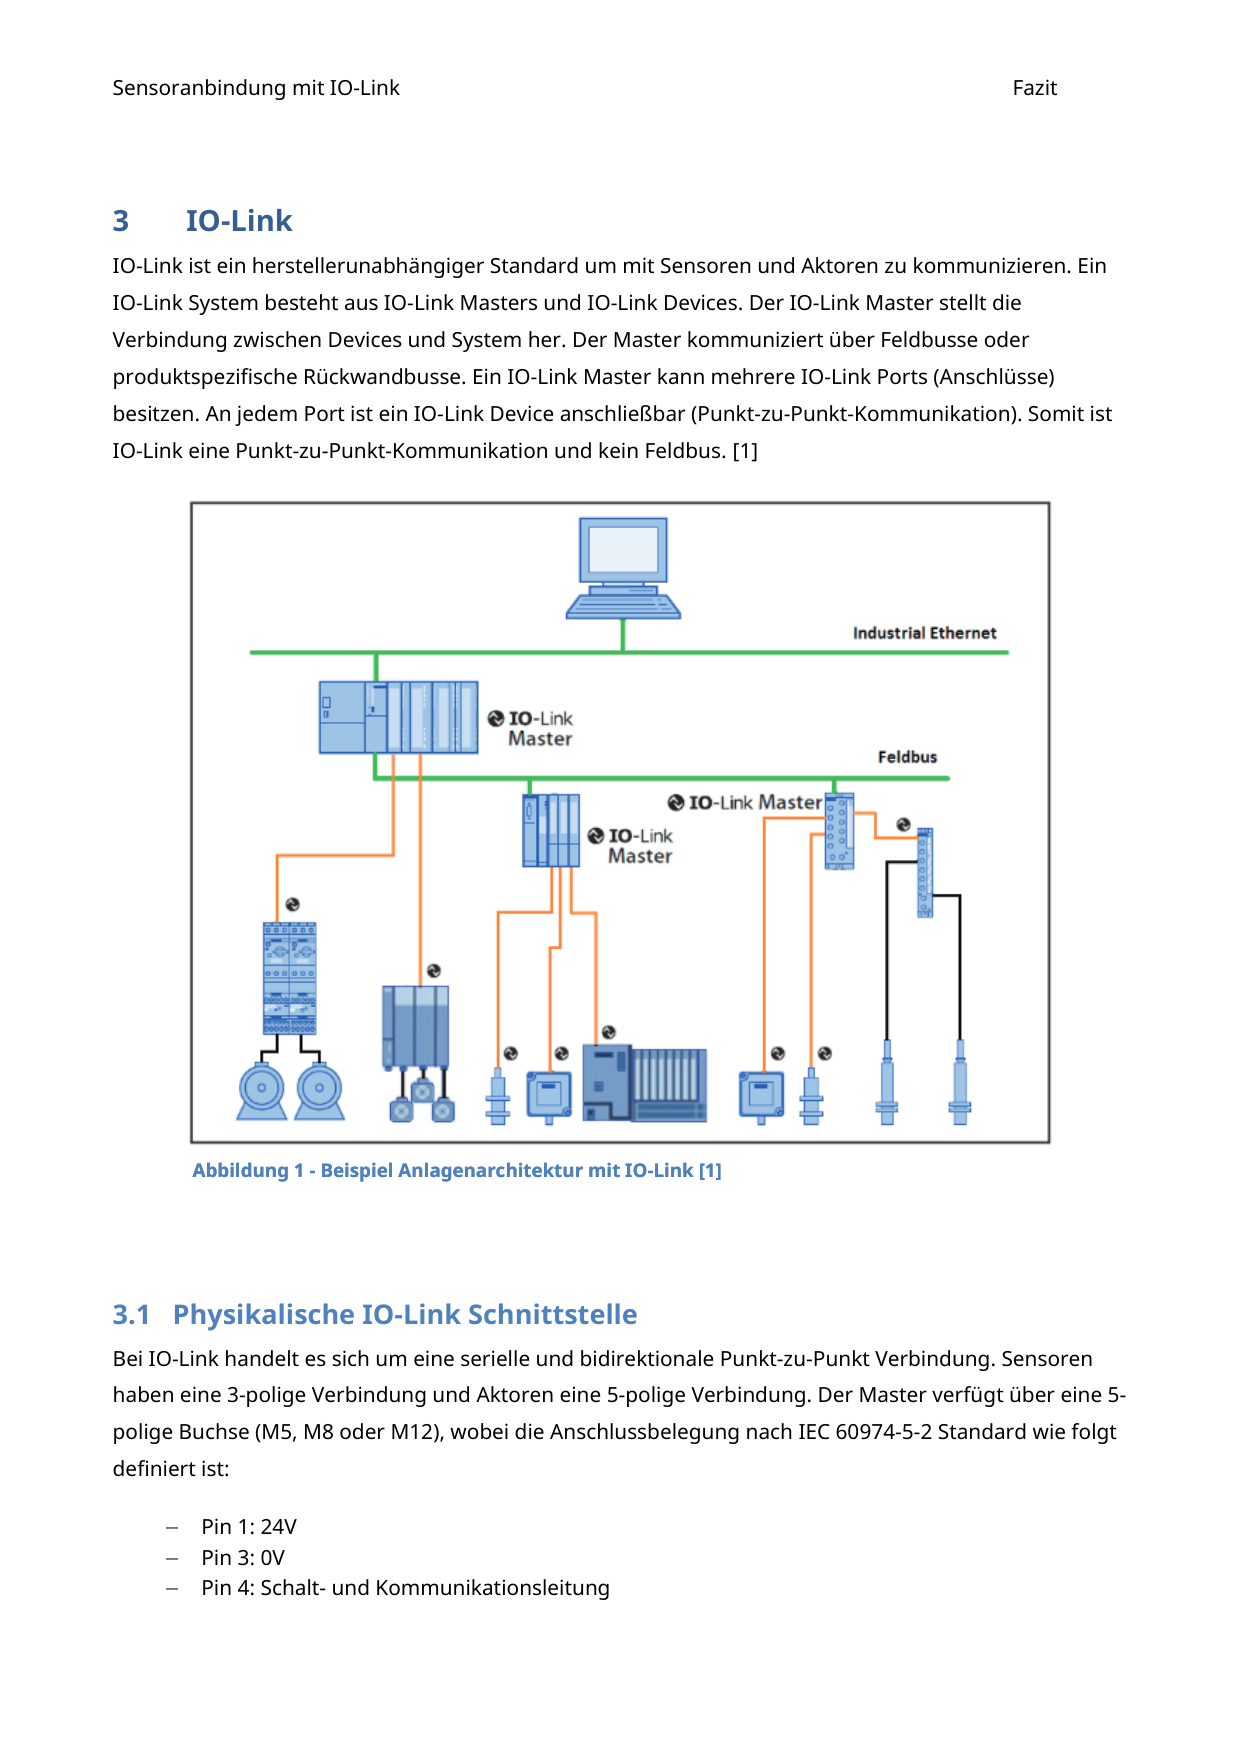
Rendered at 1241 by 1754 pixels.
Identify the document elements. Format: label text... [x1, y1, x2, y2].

text IO-Link ist ein herstellerunabhängiger Standard um mit Sensoren und Aktoren zu kommunizieren. Ein IO-Link System besteht aus IO-Link Masters und IO-Link Devices. Der IO-Link Master stellt die Verbindung zwischen Devices und System her. Der Master kommuniziert über Feldbusse oder produktspezifische Rückwandbusse. Ein IO-Link Master kann mehrere IO-Link Ports (Anschlüsse) besitzen. An jedem Port ist ein IO-Link Device anschließbar (Punkt-zu-Punkt-Kommunikation). Somit ist IO-Link eine Punkt-zu-Punkt-Kommunikation und kein Feldbus. [112, 252, 1128, 464]
picture [183, 495, 1057, 1152]
list Pin 3: 0V [164, 1543, 1128, 1571]
subtitle Physikalische IO-Link Schnittstelle [112, 1296, 1128, 1333]
text Bei IO-Link handelt es sich um eine serielle und bidirektionale Punkt-zu-Punkt Verbindung. Sensoren haben eine 3-polige Verbindung und Aktoren eine 5-polige Verbindung. Der Master verfügt über eine 5-polige Buchse (M5, M8 oder M12), wobei die Anschlussbelegung nach IEC 60974-5-2 Standard wie folgt definiert ist: [112, 1344, 1128, 1483]
subtitle IO-Link [112, 200, 1128, 240]
list Pin 1: 24V [164, 1512, 1128, 1541]
list Pin 4: Schalt- und Kommunikationsleitung [164, 1573, 1128, 1602]
